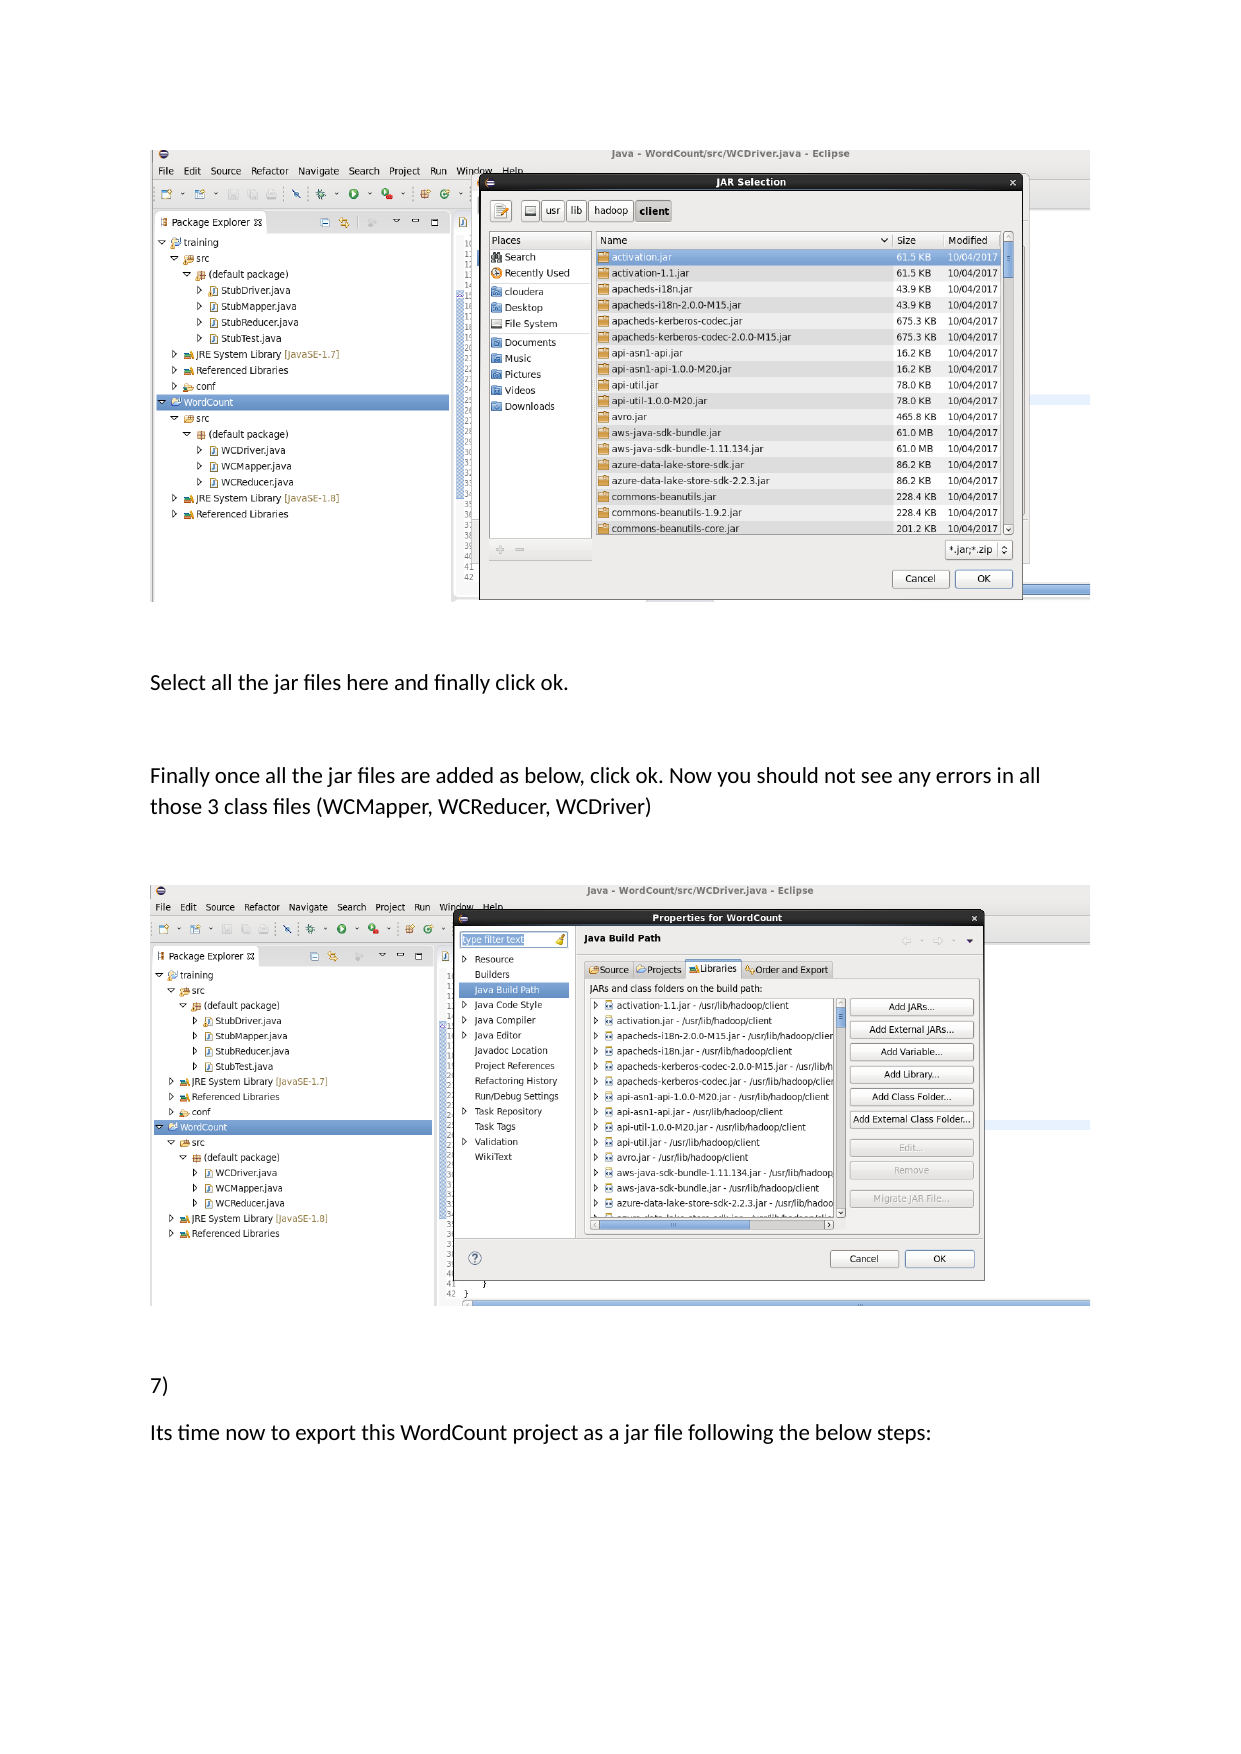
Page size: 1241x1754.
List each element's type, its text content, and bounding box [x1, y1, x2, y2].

text 7) [150, 1371, 1090, 1399]
text Its time now to export this WordCount project as a jar file following the below steps: [150, 1418, 1090, 1446]
text Finally once all the jar files are added as below, click ok. Now you should not see any errors in all those 3 class files (WCMapper, WCReducer, WCDriver) [150, 762, 1090, 820]
picture [150, 885, 1091, 1306]
text Select all the jar files here and finally click ok. [150, 668, 1090, 696]
picture [150, 150, 1091, 602]
